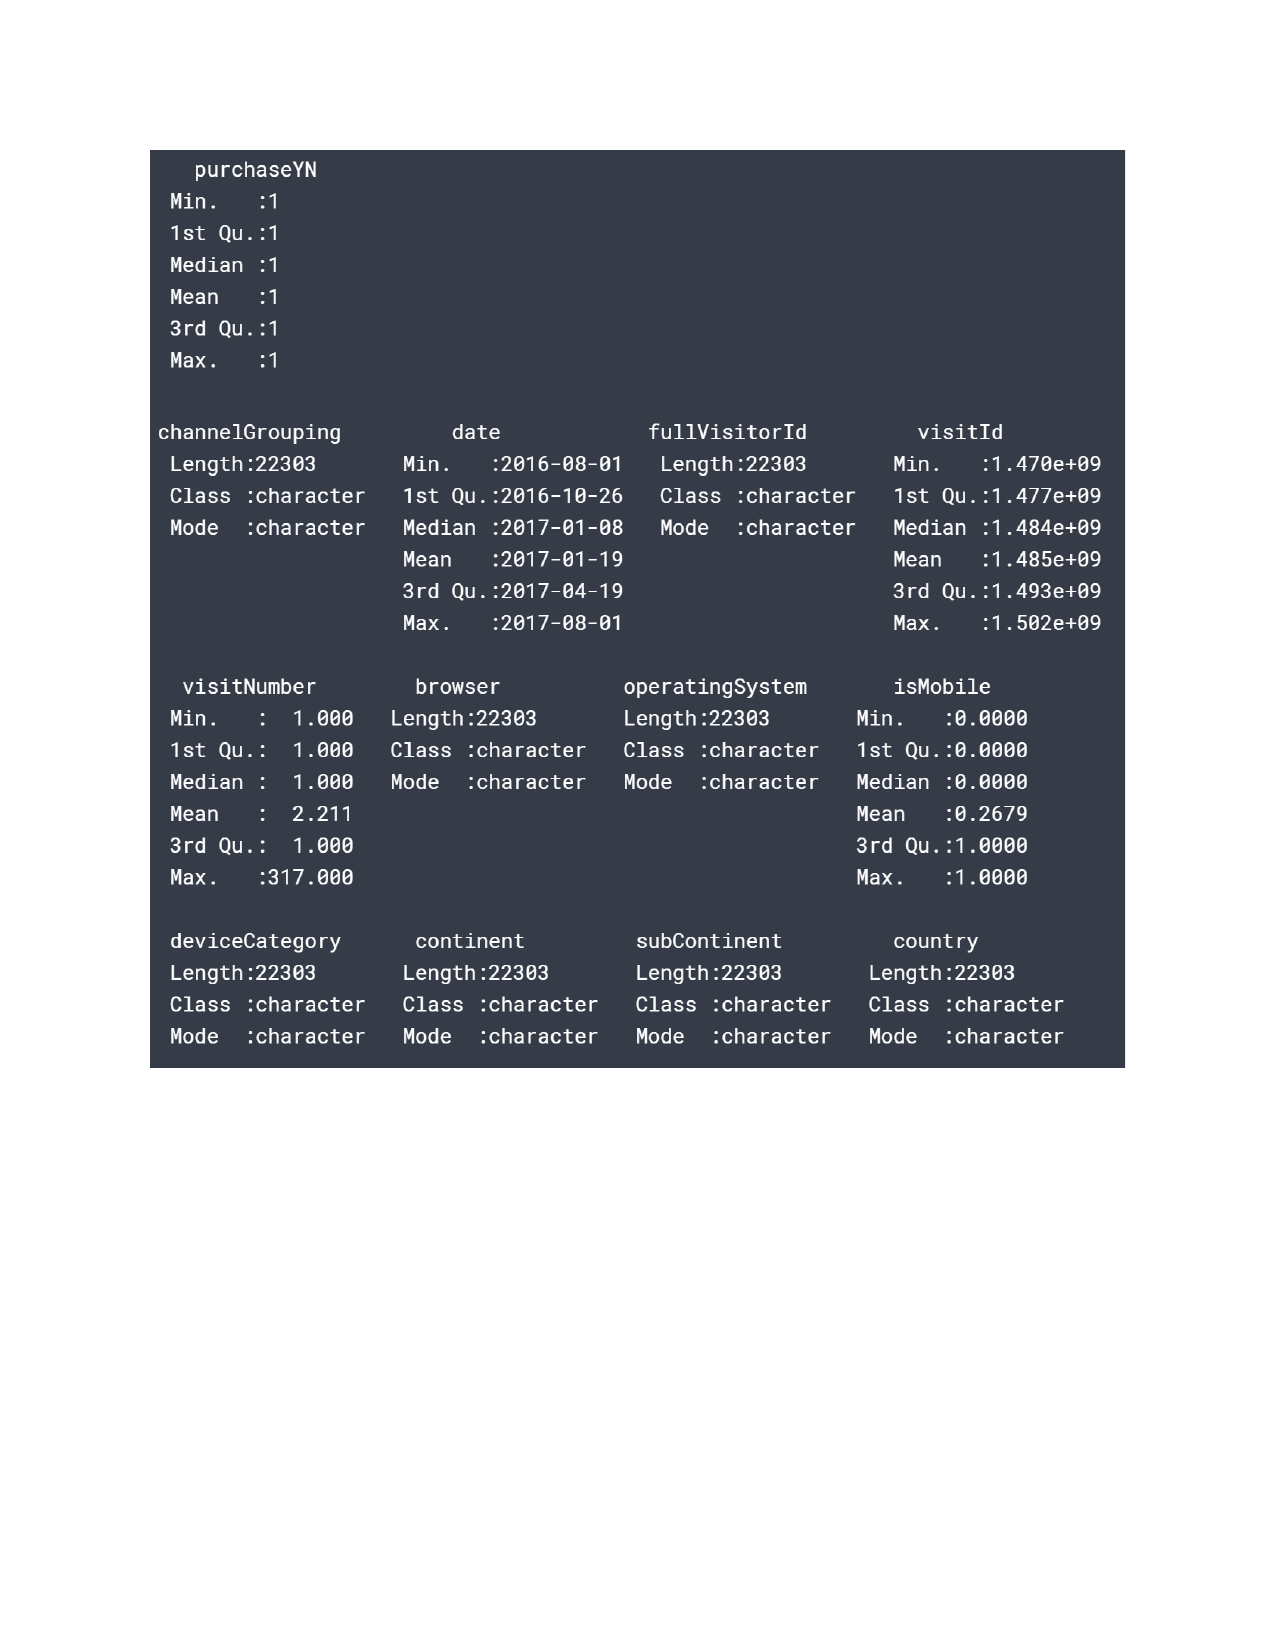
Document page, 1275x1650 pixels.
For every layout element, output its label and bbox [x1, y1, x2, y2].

picture [150, 150, 1125, 1068]
